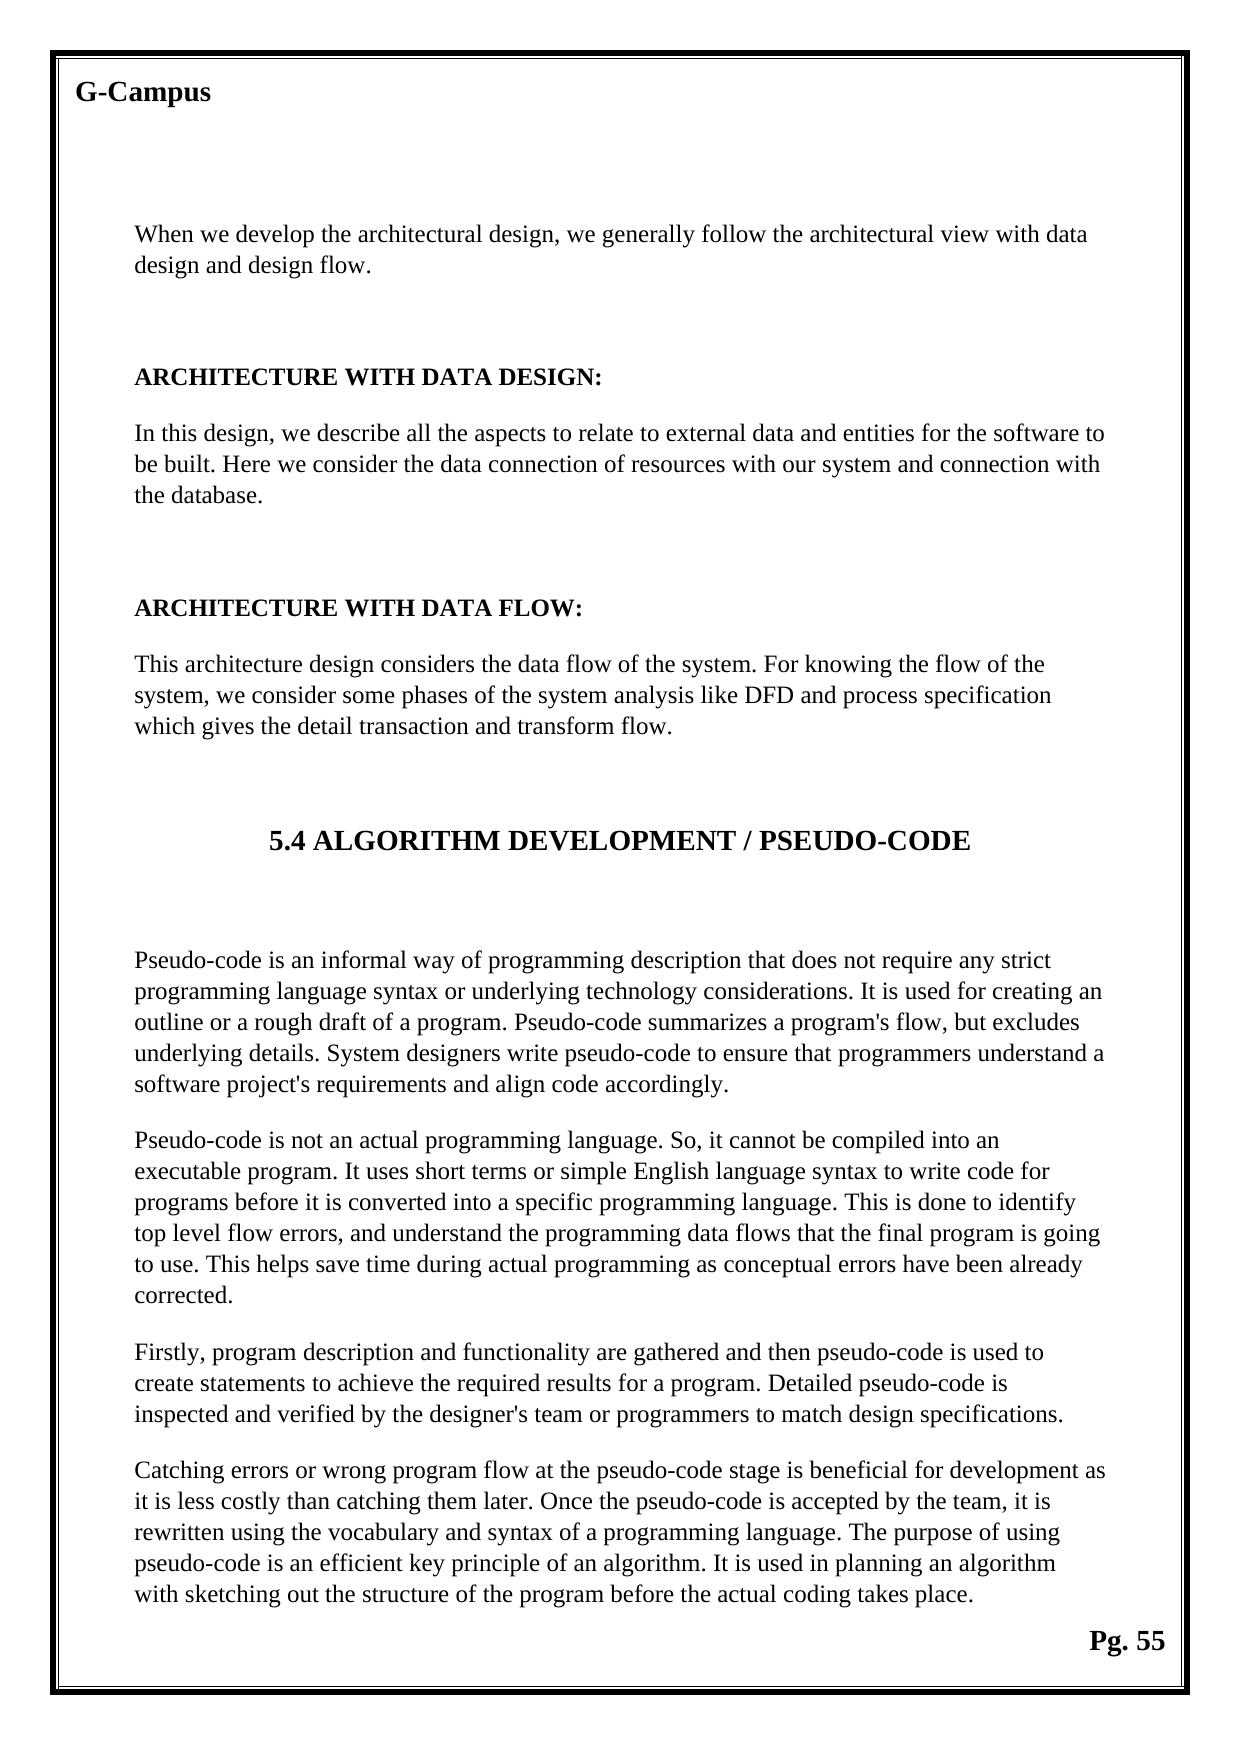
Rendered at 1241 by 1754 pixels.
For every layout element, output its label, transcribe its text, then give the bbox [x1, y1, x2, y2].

text When we develop the architectural design, we generally follow the architectural view with data design and design flow. [134, 219, 1106, 279]
text Firstly, program description and functionality are gathered and then pseudo-code is used to create statements to achieve the required results for a program. Detailed pseudo-code is inspected and verified by the designer's team or programmers to match design specifications. [134, 1337, 1106, 1427]
text Pseudo-code is not an actual programming language. So, it cannot be compiled into an executable program. It uses short terms or simple English language syntax to write code for programs before it is converted into a specific programming language. This is done to identify top level flow errors, and understand the programming data flows that the final program is going to use. This helps save time during actual programming as conceptual errors have been already corrected. [134, 1125, 1106, 1309]
text 5.4 ALGORITHM DEVELOPMENT / PSEUDO-CODE [134, 823, 1106, 856]
text ARCHITECTURE WITH DATA DESIGN: [134, 362, 1106, 391]
text ARCHITECTURE WITH DATA FLOW: [134, 593, 1106, 621]
text Pseudo-code is an informal way of programming description that does not require any strict programming language syntax or underlying technology considerations. It is used for creating an outline or a rough draft of a program. Pseudo-code summarizes a program's flow, but excludes underlying details. System designers write pseudo-code to ensure that programmers understand a software project's requirements and align code accordingly. [134, 945, 1106, 1098]
text This architecture design considers the data flow of the system. For knowing the flow of the system, we consider some phases of the system analysis like DFD and process specification which gives the detail transaction and transform flow. [134, 649, 1106, 739]
text Catching errors or wrong program flow at the pseudo-code stage is beneficial for development as it is less costly than catching them later. Once the pseudo-code is accepted by the team, it is rewritten using the vocabulary and syntax of a programming language. The purpose of using pseudo-code is an efficient key principle of an algorithm. It is used in planning an algorithm with sketching out the structure of the program before the actual coding takes place. [134, 1455, 1106, 1608]
text In this design, we describe all the aspects to relate to external data and entities for the software to be built. Here we consider the data connection of resources with our system and connection with the database. [134, 418, 1106, 509]
